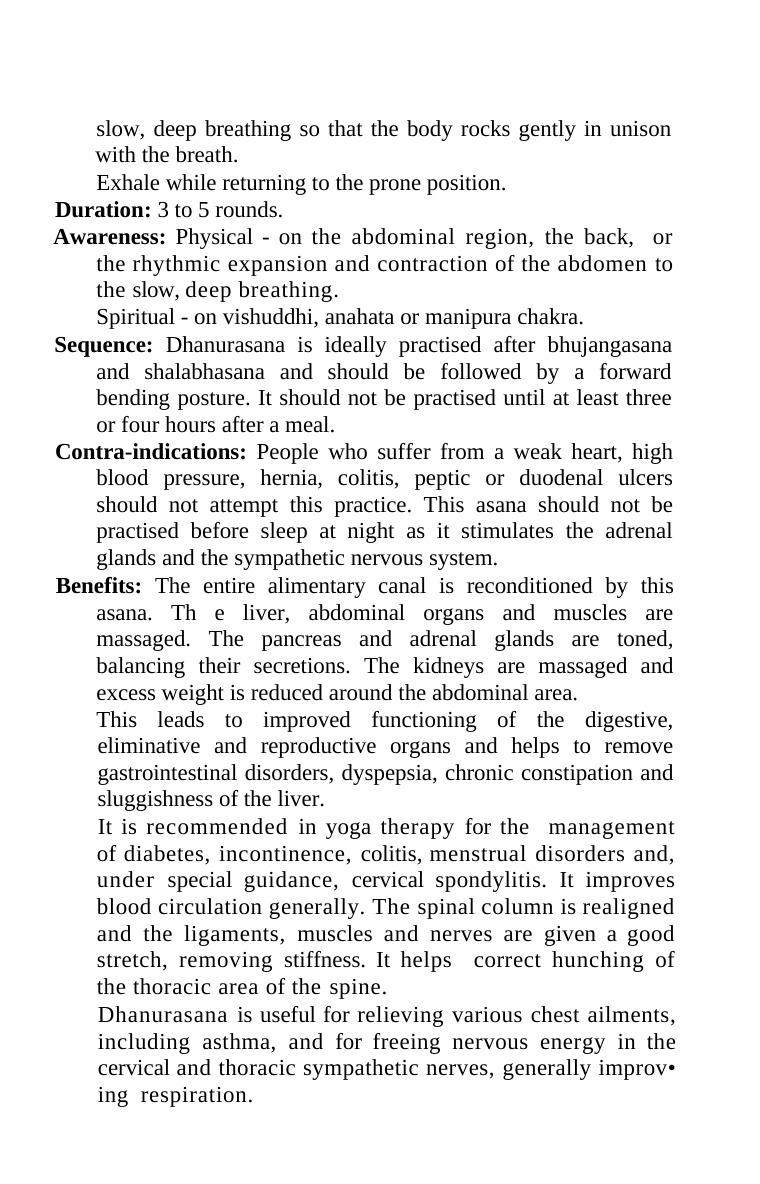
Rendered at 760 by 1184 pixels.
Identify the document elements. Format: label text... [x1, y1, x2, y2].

text Awareness: Physical - on the abdominal region, the back, or the rhythmic expansion and contraction of the abdomen to the slow, deep breathing. [53, 223, 673, 303]
text Dhanurasana is useful for relieving various chest ailments, including asthma, and for freeing nervous energy in the cervical and thoracic sympathetic nerves, generally improv• ing respiration. [98, 1001, 676, 1107]
text Exhale while returning to the prone position. [96, 169, 686, 195]
text Contra-indications: People who suffer from a weak heart, high blood pressure, hernia, colitis, peptic or duodenal ulcers should not attempt this practice. This asana should not be practised before sleep at night as it stimulates the adrenal glands and the sympathetic nervous system. [55, 438, 674, 571]
text It is recommended in yoga therapy for the management of diabetes, incontinence, colitis, menstrual disorders and, under special guidance, cervical spondylitis. It improves blood circulation generally. The spinal column is realigned and the ligaments, muscles and nerves are given a good stretch, removing stiffness. It helps correct hunching of the thoracic area of the spine. [97, 813, 675, 999]
text Sequence: Dhanurasana is ideally practised after bhujangasana and shalabhasana and should be followed by a forward bending posture. It should not be practised until at least three or four hours after a meal. [54, 331, 673, 437]
text Spiritual - on vishuddhi, anahata or manipura chakra. [96, 303, 686, 329]
text slow, deep breathing so that the body rocks gently in unison with the breath. [95, 115, 672, 168]
text This leads to improved functioning of the digestive, eliminative and reproductive organs and helps to remove gastrointestinal disorders, dyspepsia, chronic constipation and sluggishness of the liver. [96, 706, 674, 812]
text Benefits: The entire alimentary canal is reconditioned by this asana. Th e liver, abdominal organs and muscles are massaged. The pancreas and adrenal glands are toned, balancing their secretions. The kidneys are massaged and excess weight is reduced around the abdominal area. [56, 572, 674, 705]
text Duration: 3 to 5 rounds. [55, 196, 686, 222]
